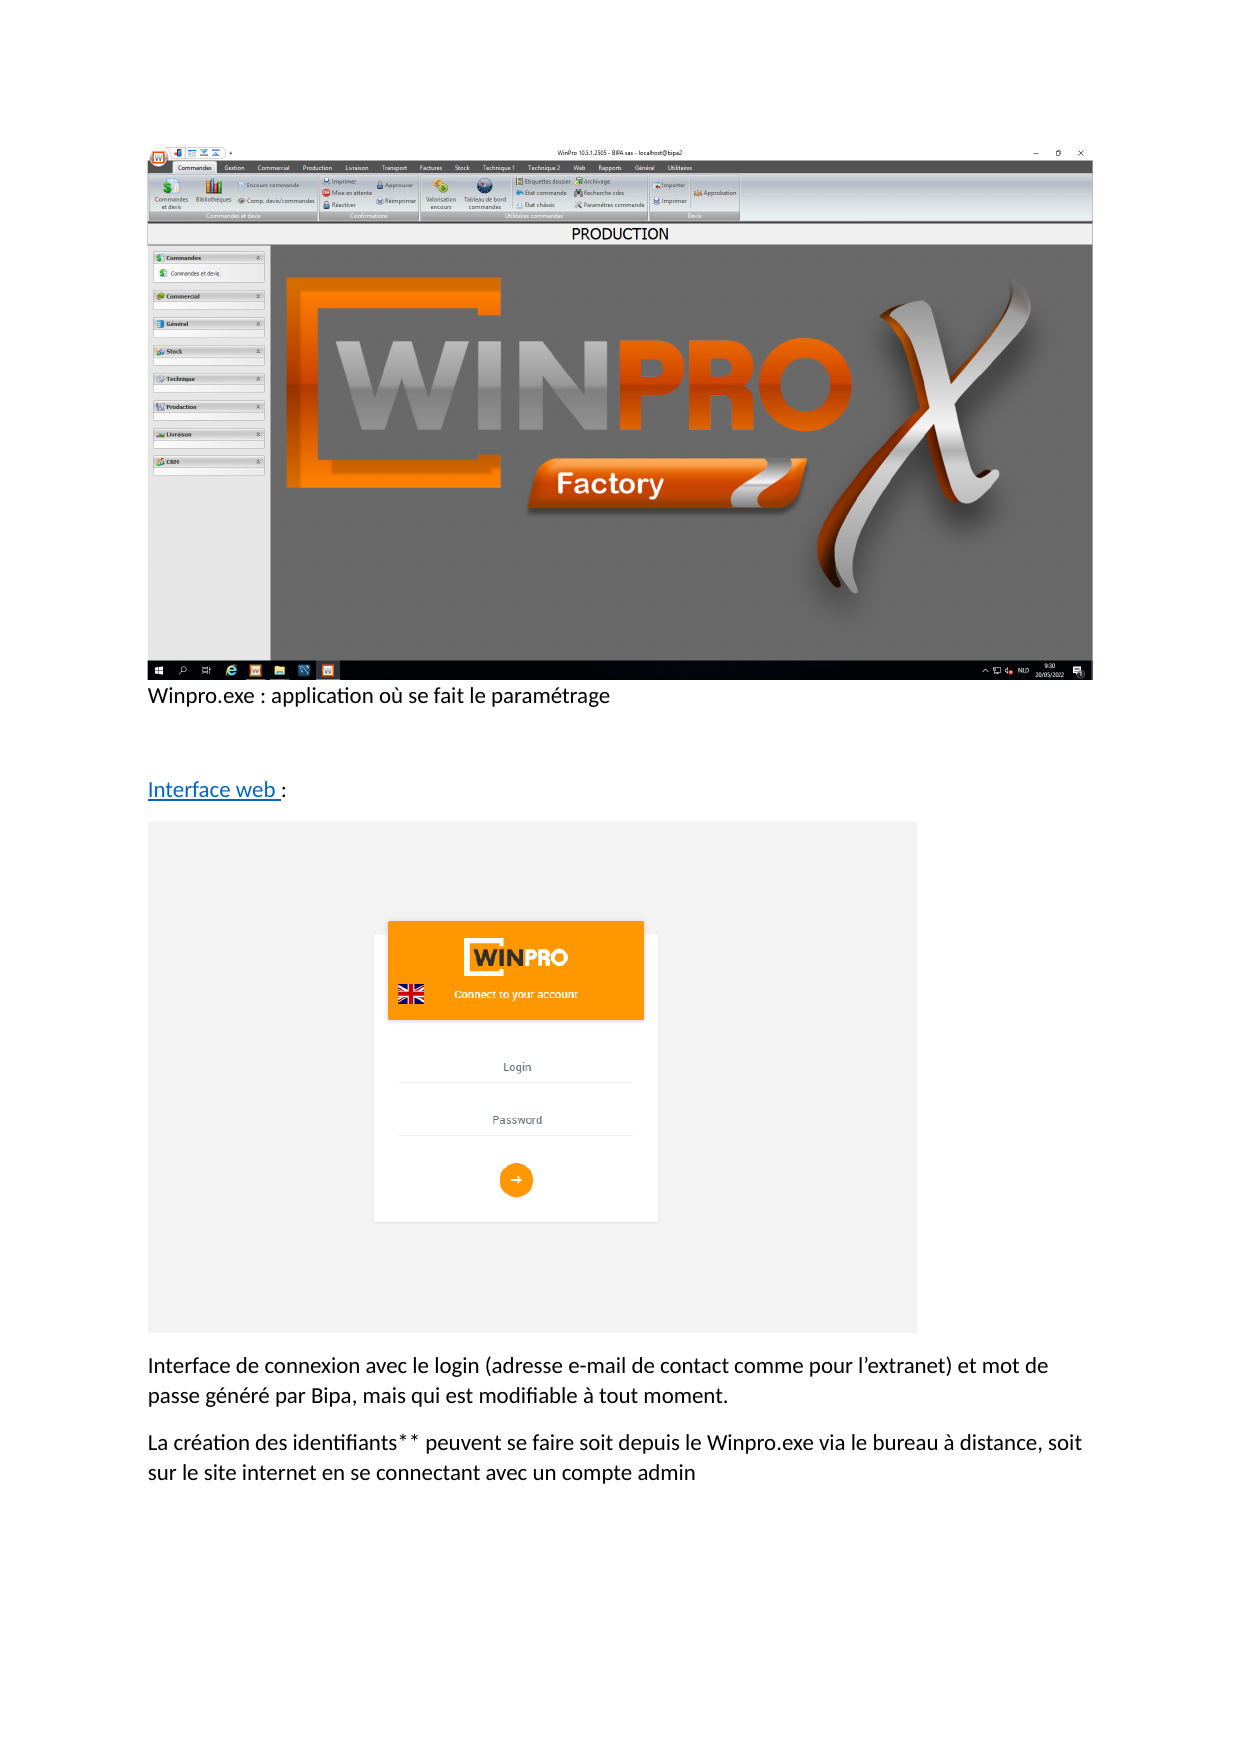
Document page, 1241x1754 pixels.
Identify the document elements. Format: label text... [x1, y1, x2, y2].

text Interface web : [148, 775, 1093, 803]
text La création des identifiants** peuvent se faire soit depuis le Winpro.exe via le bureau à distance, soit sur le site internet en se connectant avec un compte admin [148, 1428, 1093, 1486]
text Interface de connexion avec le login (adresse e-mail de contact comme pour l’extranet) et mot de passe généré par Bipa, mais qui est modifiable à tout moment. [148, 1351, 1093, 1409]
picture [147, 147, 1093, 680]
text Winpro.exe : application où se fait le paramétrage [148, 680, 1093, 709]
picture [147, 822, 917, 1333]
